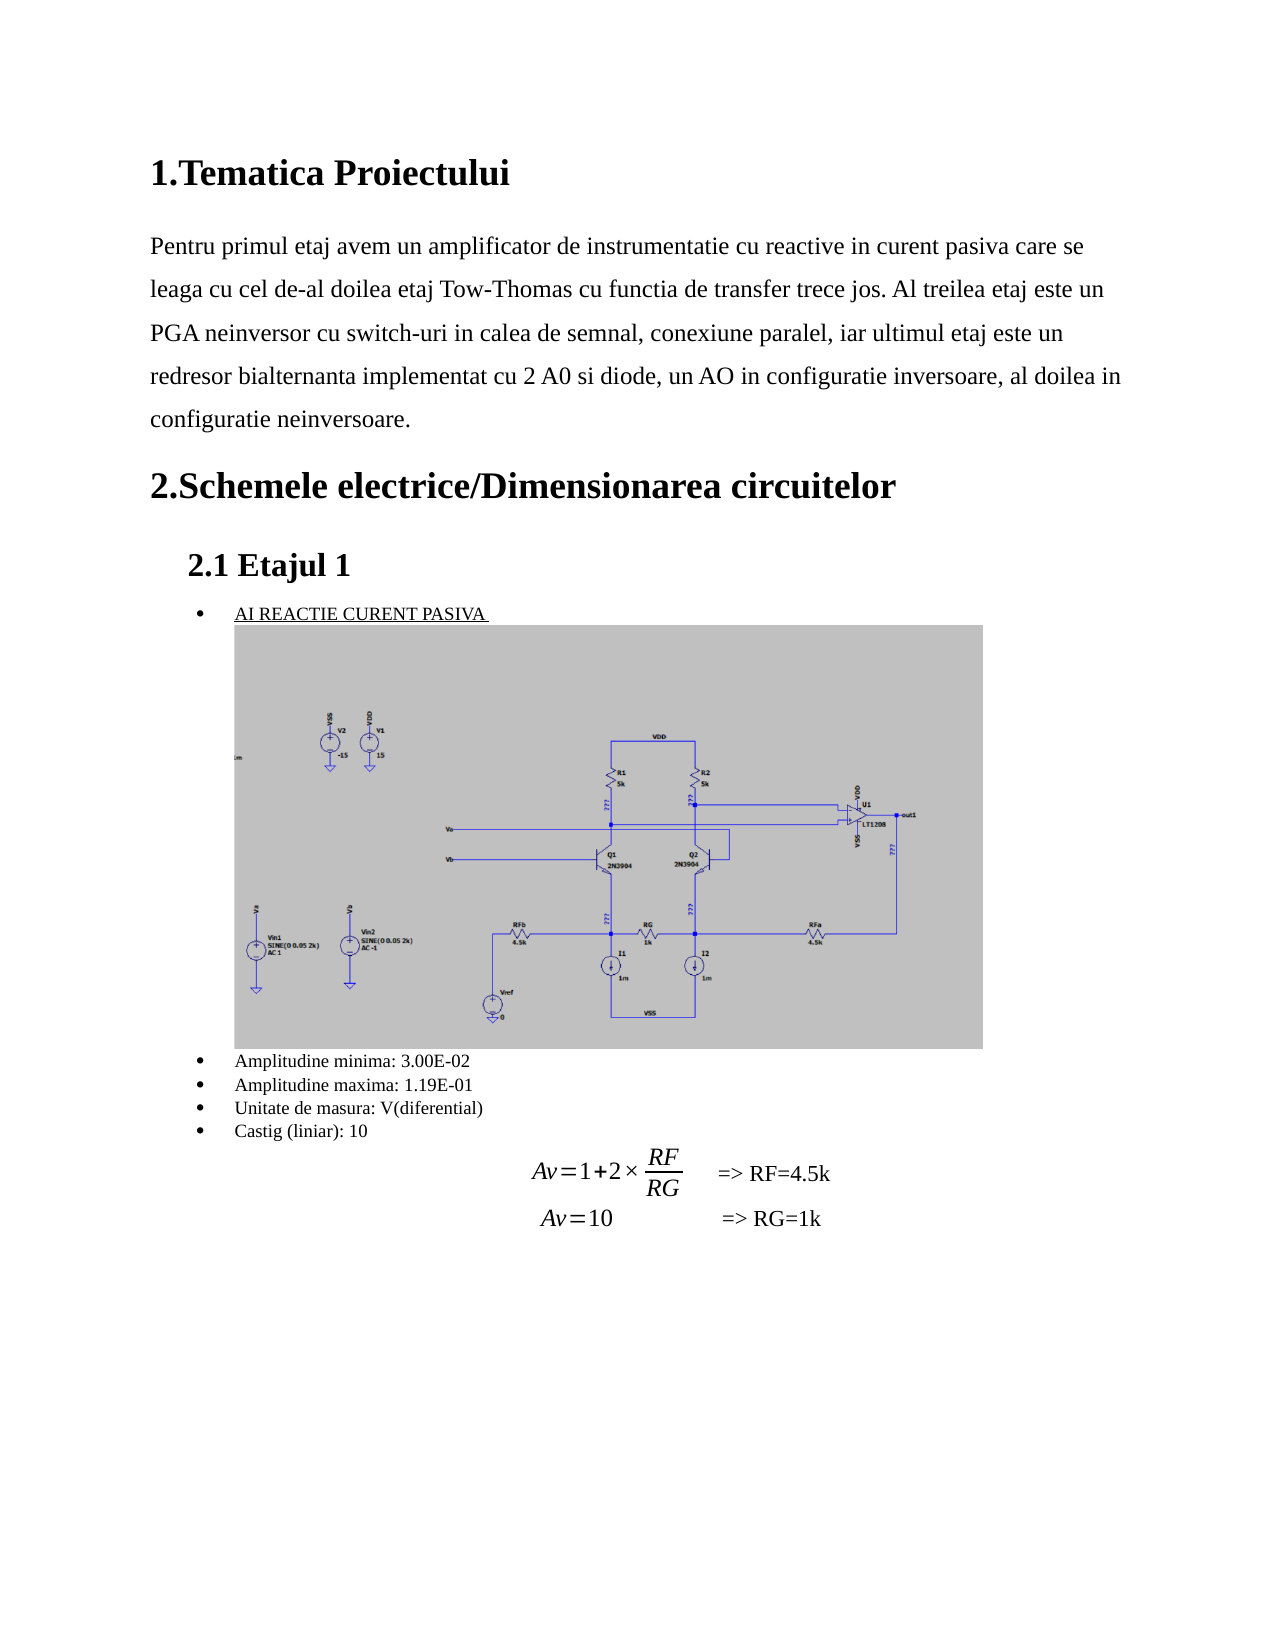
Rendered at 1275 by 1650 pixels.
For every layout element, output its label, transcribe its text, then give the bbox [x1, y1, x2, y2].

text 1.Tematica Proiectului [150, 150, 1125, 193]
list => RG=1k [234, 1204, 1125, 1232]
list Amplitudine minima: 3.00E-02 [197, 1050, 1125, 1072]
text Pentru primul etaj avem un amplificator de instrumentatie cu reactive in curent pasiva care se leaga cu cel de-al doilea etaj Tow-Thomas cu functia de transfer trece jos. Al treilea etaj este un PGA neinversor cu switch-uri in calea de semnal, conexiune paralel, iar ultimul etaj este un redresor bialternanta implementat cu 2 A0 si diode, un AO in configuratie inversoare, al doilea in configuratie neinversoare. [150, 231, 1125, 433]
list Unitate de masura: V(diferential) [197, 1097, 1125, 1118]
list AI REACTIE CURENT PASIVA [197, 602, 1125, 624]
text 2.Schemele electrice/Dimensionarea circuitelor [150, 464, 1125, 507]
list => RF=4.5k [234, 1143, 1125, 1202]
list 2.1 Etajul 1 [187, 545, 1125, 583]
list Castig (liniar): 10 [197, 1120, 1125, 1142]
list Amplitudine maxima: 1.19E-01 [197, 1073, 1125, 1095]
picture [234, 625, 983, 1049]
